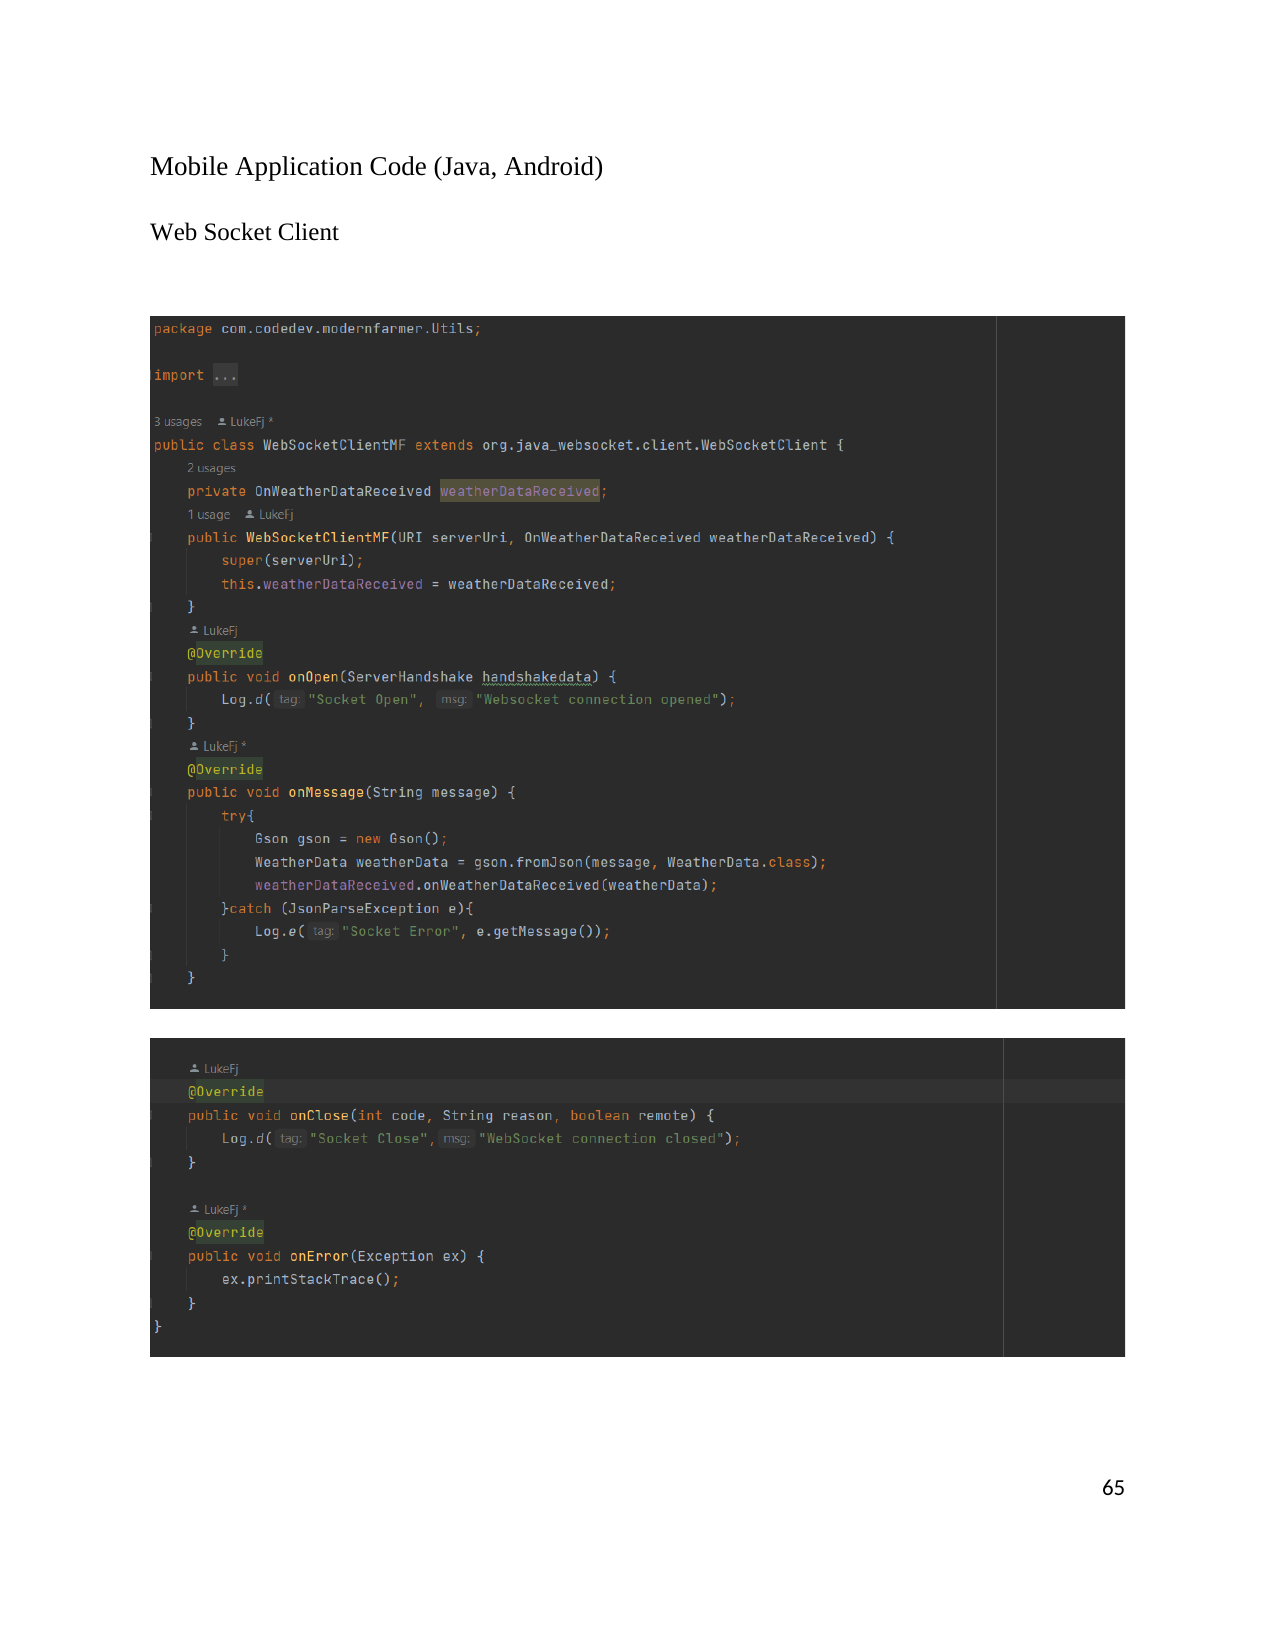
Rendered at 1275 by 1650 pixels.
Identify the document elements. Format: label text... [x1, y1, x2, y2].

subtitle Mobile Application Code (Java, Android) [150, 150, 1125, 181]
picture [150, 316, 1125, 1009]
subtitle Web Socket Client [150, 217, 1125, 246]
picture [150, 1038, 1125, 1357]
